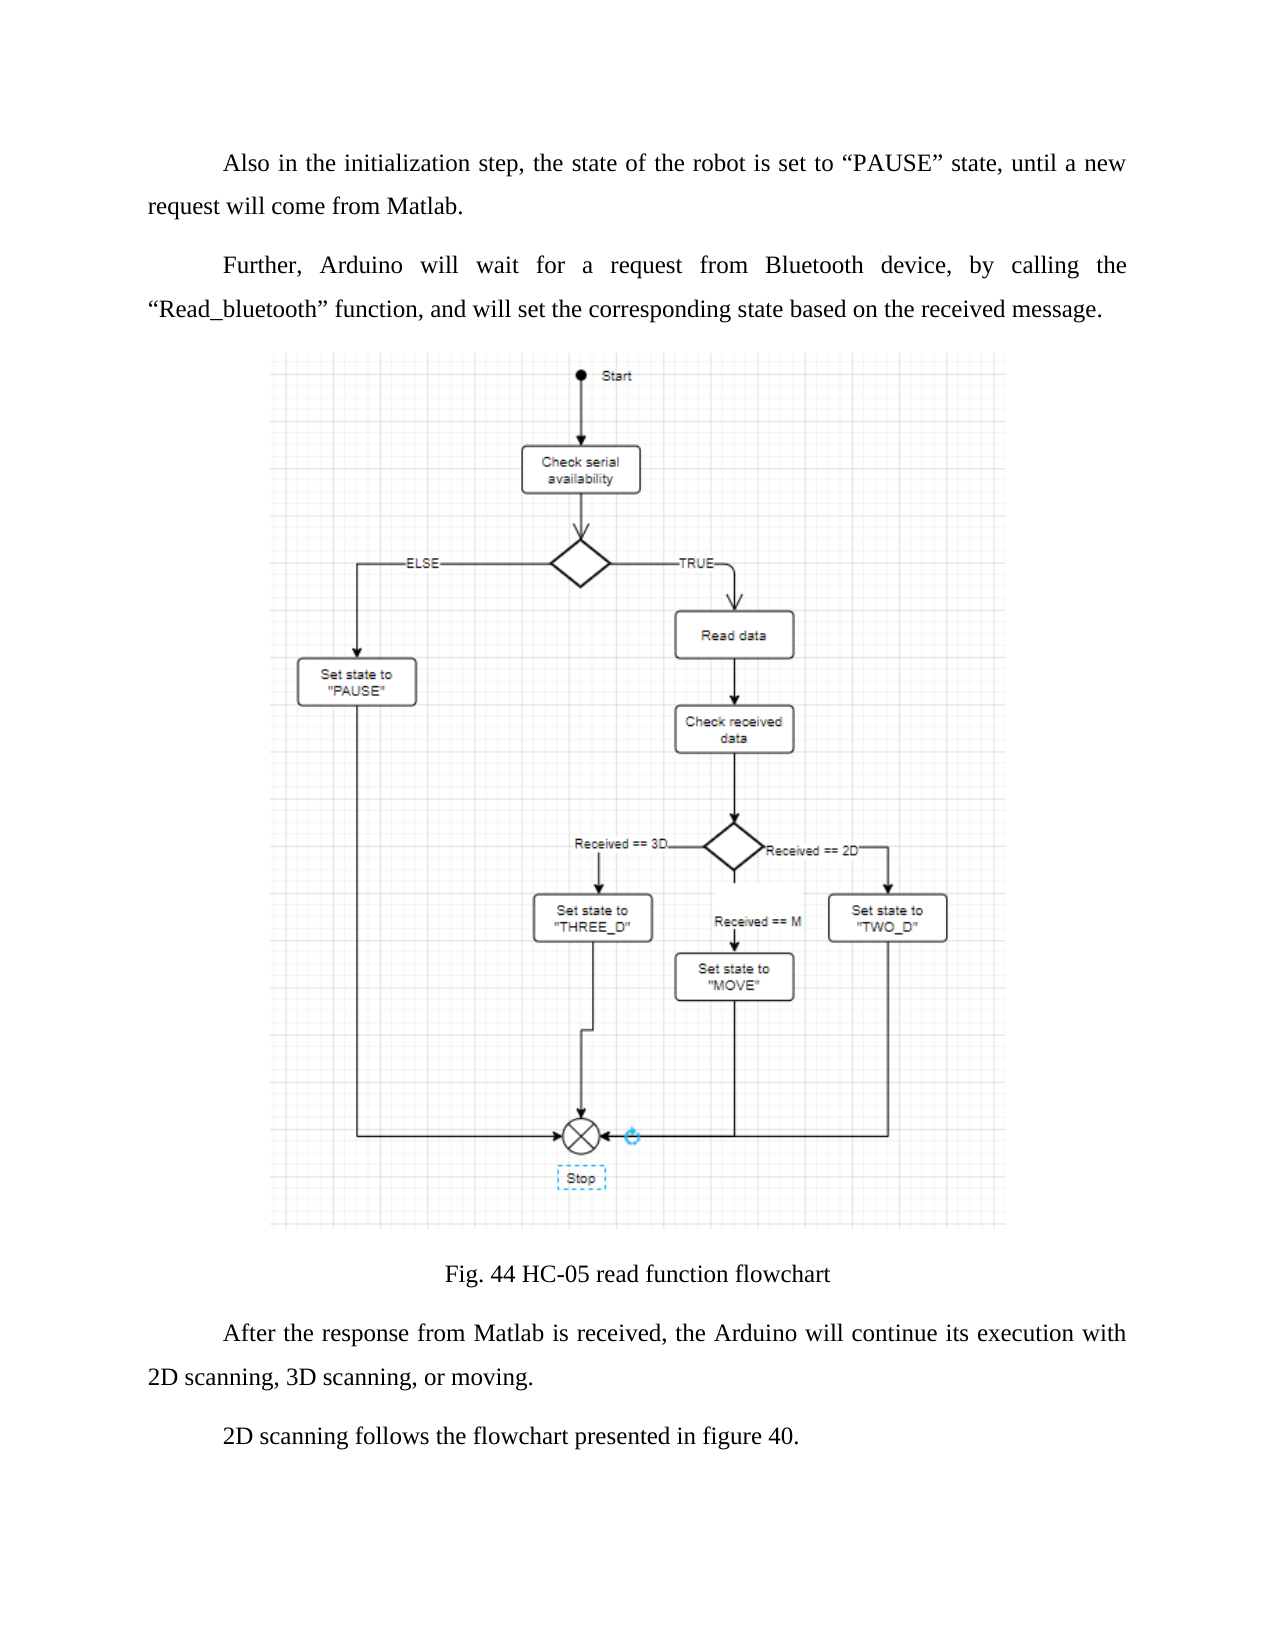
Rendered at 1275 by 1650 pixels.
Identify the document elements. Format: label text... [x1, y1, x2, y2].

text 2D scanning follows the flowchart presented in figure 40. [148, 1421, 1127, 1450]
text Fig. 44 HC-05 read function flowchart [148, 1259, 1127, 1287]
text Also in the initialization step, the state of the robot is set to “PAUSE” state, until a new request will come from Matlab. [148, 148, 1127, 219]
text After the response from Matlab is received, the Arduino will continue its execution with 2D scanning, 3D scanning, or moving. [148, 1318, 1127, 1390]
picture [269, 353, 1006, 1229]
text Further, Arduino will wait for a request from Bluetooth device, by calling the “Read_bluetooth” function, and will set the corresponding state based on the received message. [148, 251, 1127, 322]
